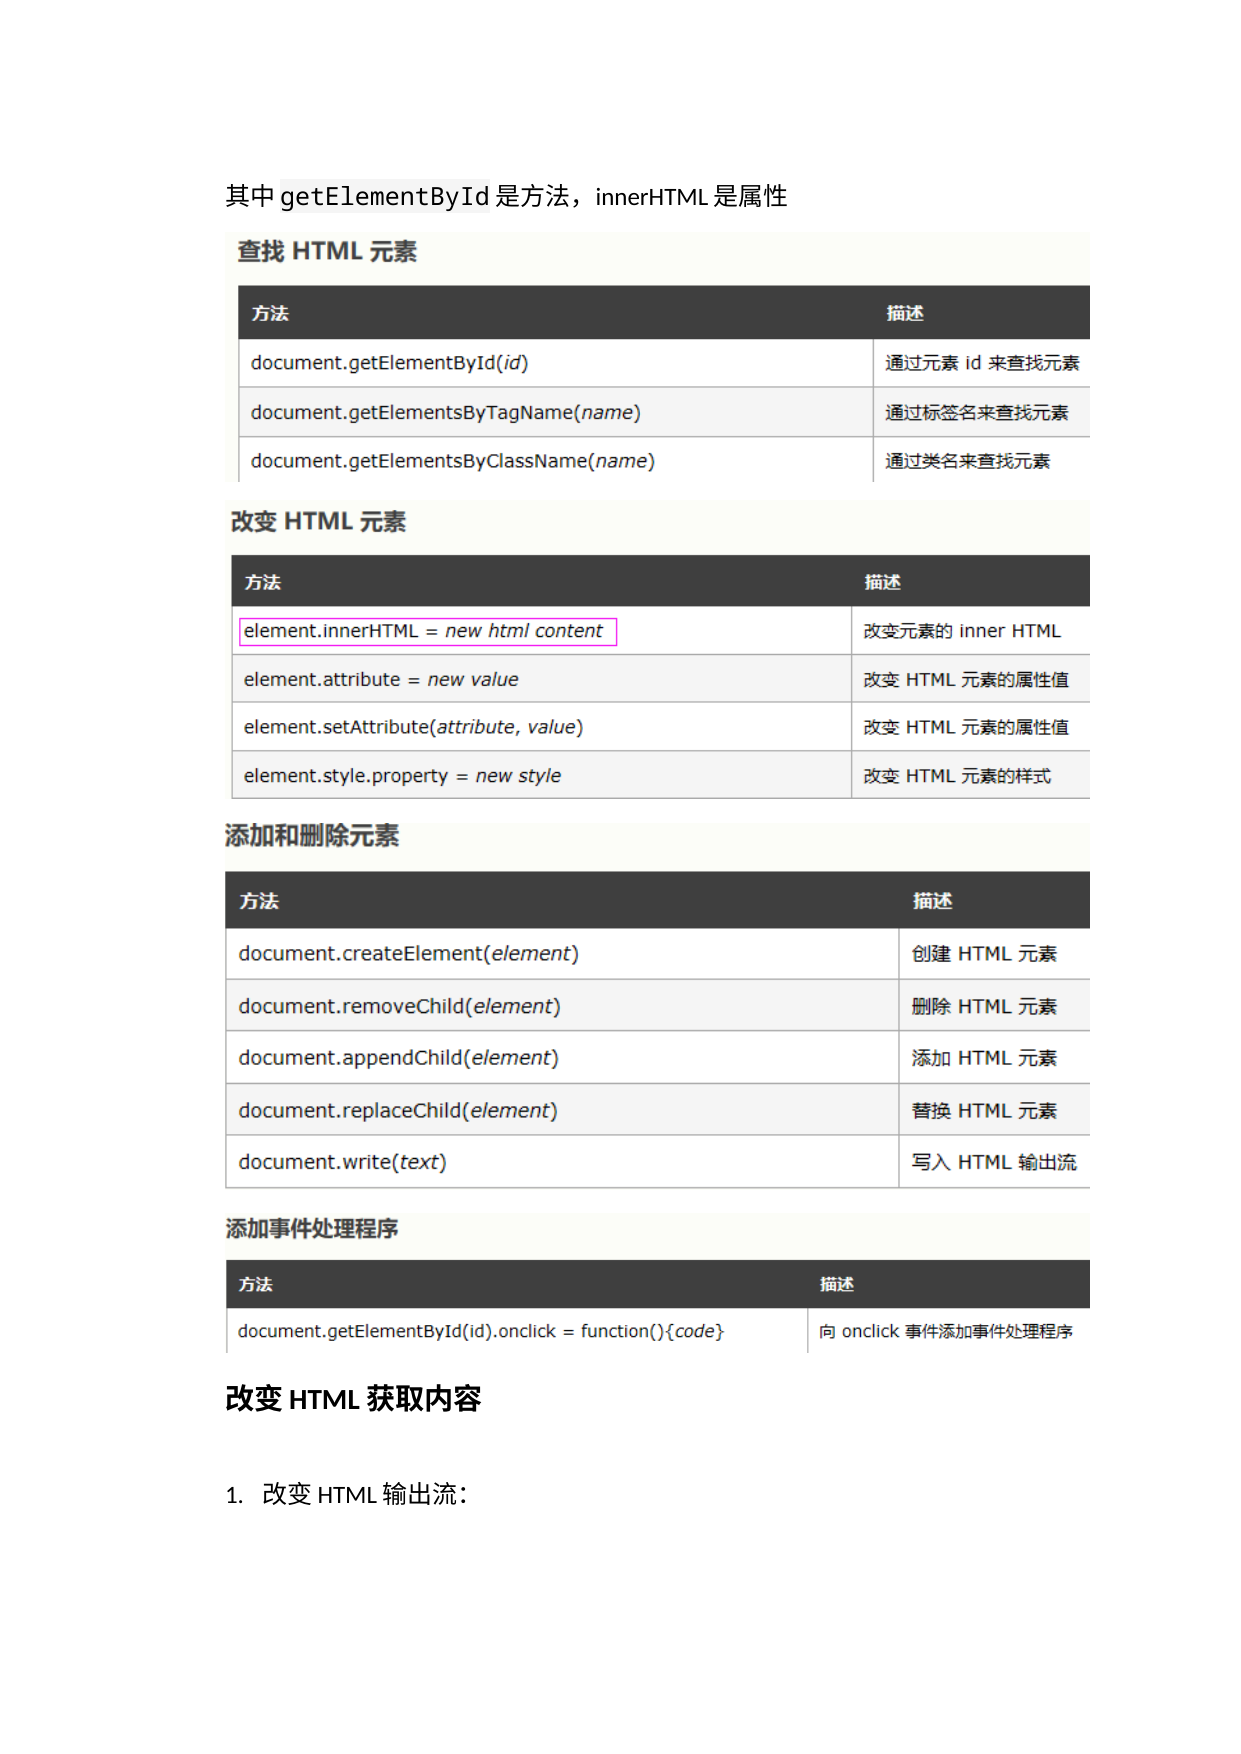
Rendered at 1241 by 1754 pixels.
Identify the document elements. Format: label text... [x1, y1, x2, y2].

subtitle 改变HTML 获取内容 [225, 1364, 1053, 1429]
picture [224, 500, 1090, 799]
picture [224, 1213, 1090, 1353]
picture [224, 232, 1090, 482]
list 改变HTML输出流： [225, 1460, 1053, 1525]
text 其中getElementById 是方法，innerHTML是属性 [225, 162, 1053, 227]
picture [224, 823, 1090, 1190]
